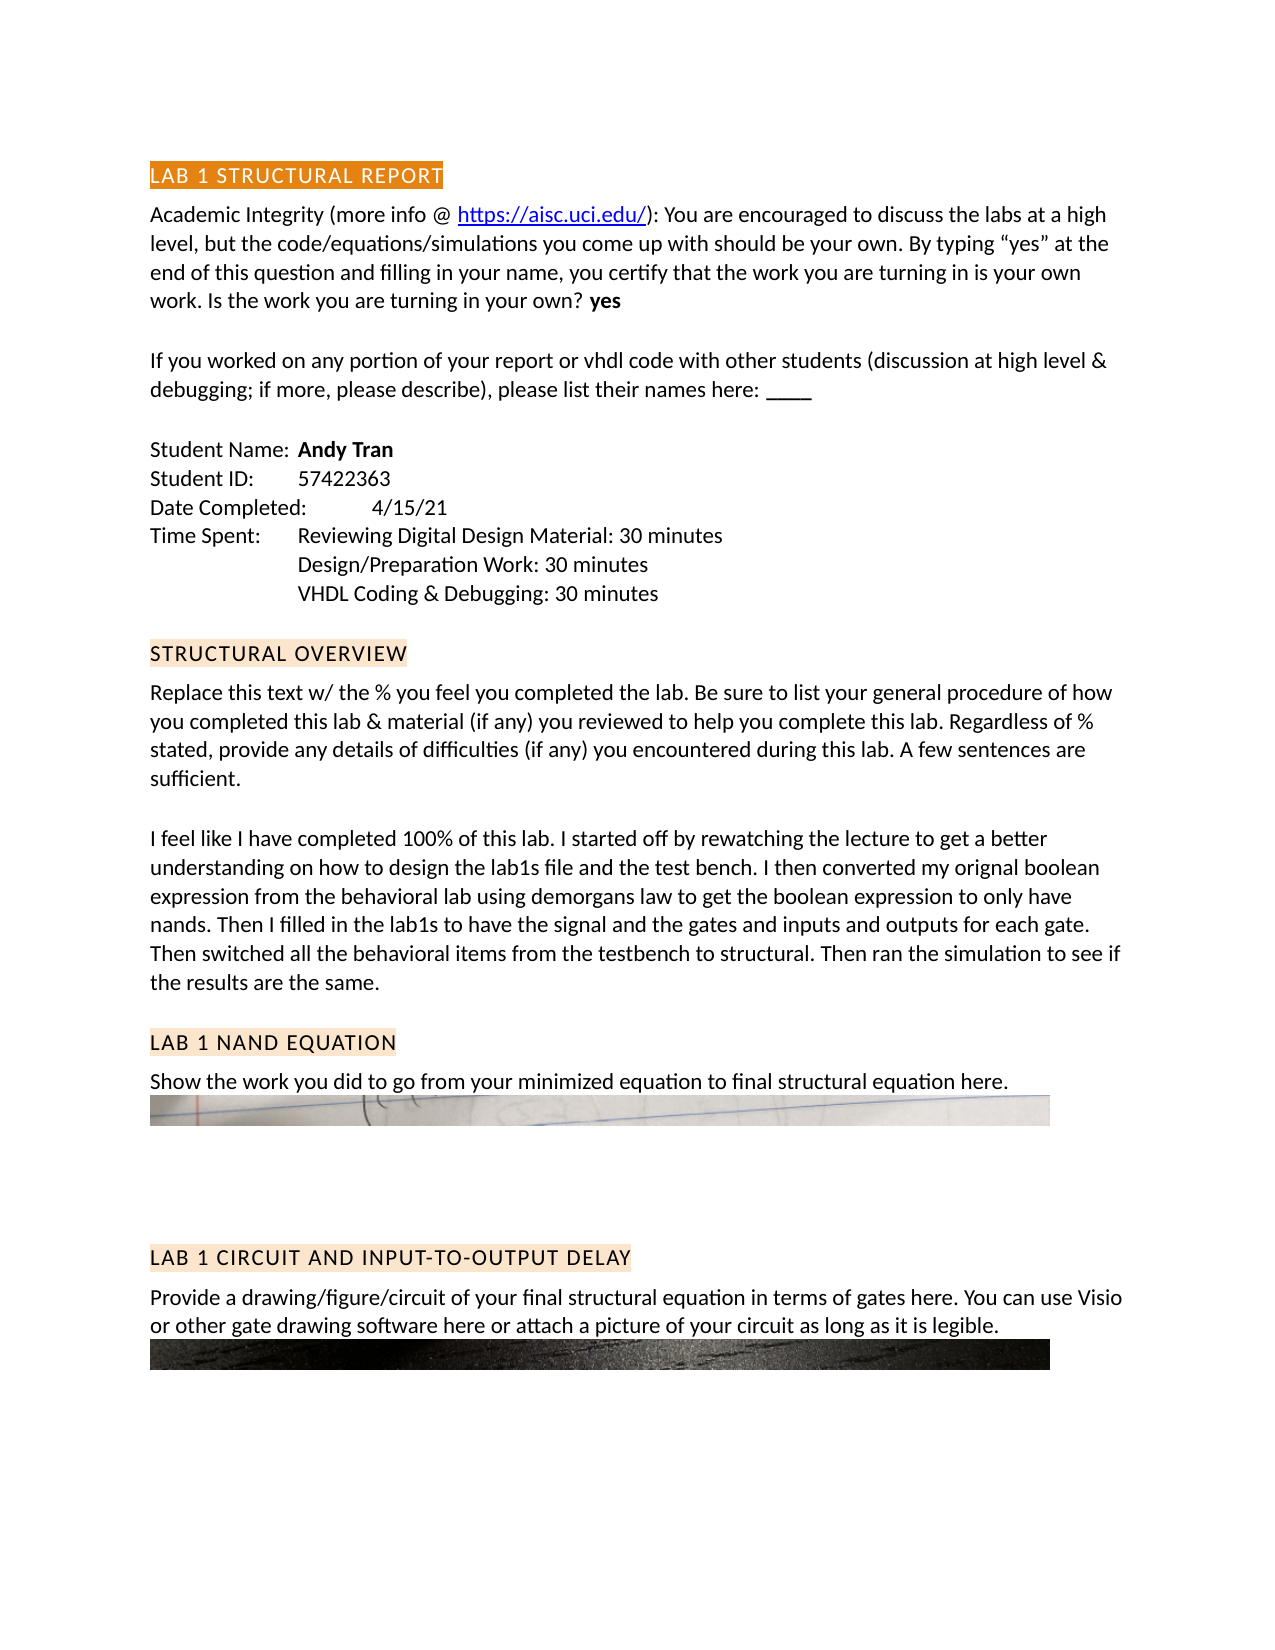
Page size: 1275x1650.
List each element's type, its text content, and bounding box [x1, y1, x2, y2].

text Lab 1 Circuit and Input-to-Output Delay [150, 1243, 1125, 1272]
text Student Name: Andy Tran Student ID: 57422363 Date Completed: 4/15/21 Time Spent: Reviewing Digital Design Material: 30 minutes Design/Preparation Work: 30 minutes VHDL Coding & Debugging: 30 minutes [150, 434, 1125, 607]
text Provide a drawing/figure/circuit of your final structural equation in terms of gates here. You can use Visio or other gate drawing software here or attach a picture of your circuit as long as it is legible. [150, 1282, 1125, 1339]
text Replace this text w/ the % you feel you completed the lab. Be sure to list your general procedure of how you completed this lab & material (if any) you reviewed to help you complete this lab. Regardless of % stated, provide any details of difficulties (if any) you encountered during this lab. A few sentences are sufficient. [150, 677, 1125, 792]
text Lab 1 Structural Report [150, 160, 1125, 189]
text Academic Integrity (more info @ https://aisc.uci.edu/): You are encouraged to discuss the labs at a high level, but the code/equations/simulations you come up with should be your own. By typing “yes” at the end of this question and filling in your name, you certify that the work you are turning in is your own work. Is the work you are turning in your own? yes [150, 199, 1125, 314]
text Lab 1 NAND Equation [150, 1027, 1125, 1056]
text Structural Overview [150, 638, 1125, 667]
text I feel like I have completed 100% of this lab. I started off by rewatching the lecture to get a better understanding on how to design the lab1s file and the test bench. I then converted my orignal boolean expression from the behavioral lab using demorgans law to get the boolean expression to only have nands. Then I filled in the lab1s to have the signal and the gates and inputs and outputs for each gate. Then switched all the behavioral items from the testbench to structural. Then ran the simulation to see if the results are the same. [150, 824, 1125, 996]
text If you worked on any portion of your report or vhdl code with other students (discussion at high level & debugging; if more, please describe), please list their names here: ____ [150, 346, 1125, 403]
text Show the work you did to go from your minimized equation to final structural equation here. [150, 1067, 1125, 1095]
